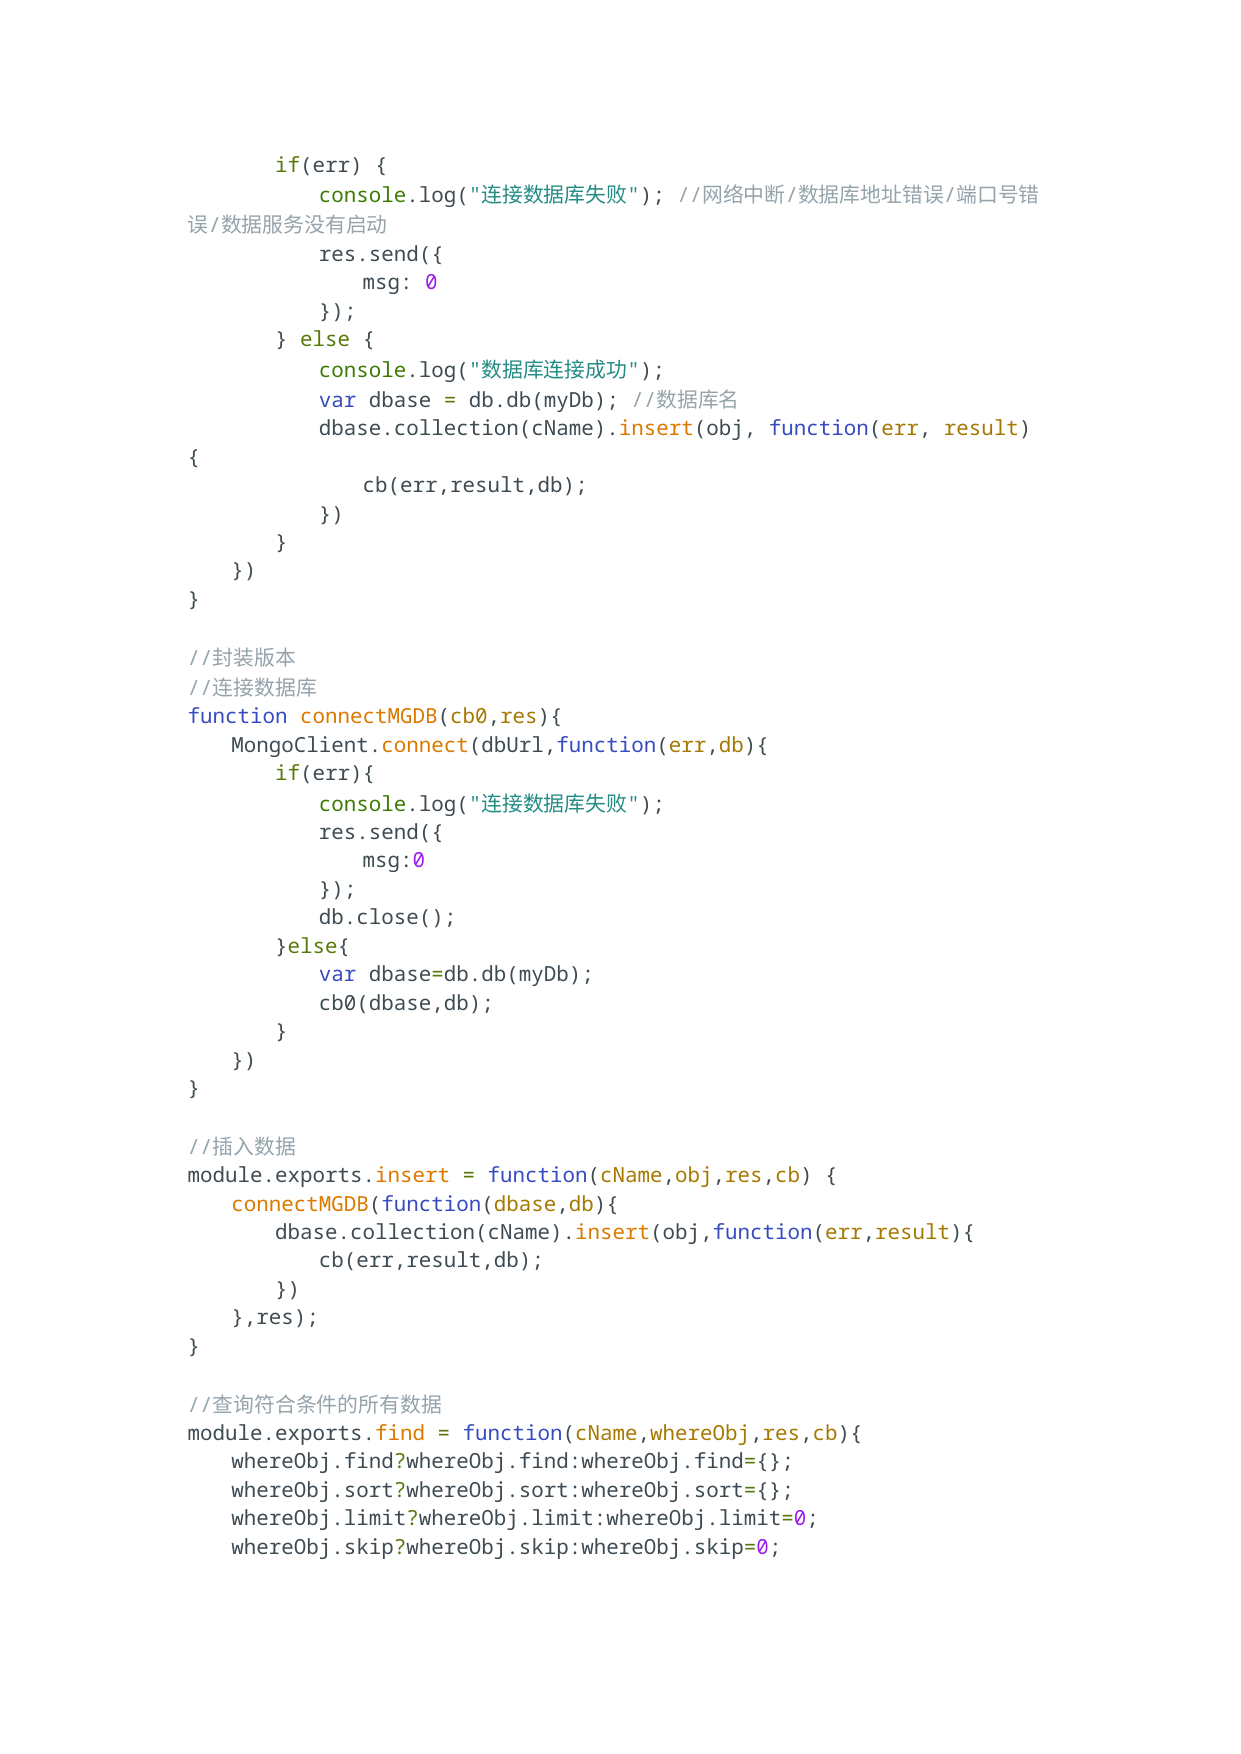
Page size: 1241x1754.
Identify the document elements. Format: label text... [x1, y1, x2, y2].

text }) [187, 1045, 1053, 1073]
text } else { [187, 324, 1053, 353]
text dbase.collection(cName).insert(obj, function(err, result) { [187, 413, 1053, 470]
text cb(err,result,db); [187, 1246, 1053, 1274]
text module.exports.find = function(cName,whereObj,res,cb){ [187, 1418, 1053, 1447]
text }); [187, 296, 1053, 324]
text if(err){ [187, 758, 1053, 787]
text //连接数据库 [187, 671, 1053, 702]
text },res); [187, 1302, 1053, 1331]
text MongoClient.connect(dbUrl,function(err,db){ [187, 730, 1053, 758]
text }); [187, 874, 1053, 902]
text whereObj.skip?whereObj.skip:whereObj.skip=0; [187, 1532, 1053, 1560]
text //插入数据 [187, 1130, 1053, 1160]
text } [187, 584, 1053, 612]
text msg: 0 [187, 267, 1053, 296]
text dbase.collection(cName).insert(obj,function(err,result){ [187, 1217, 1053, 1246]
text console.log("数据库连接成功"); [187, 353, 1053, 383]
text var dbase=db.db(myDb); [187, 959, 1053, 988]
text console.log("连接数据库失败"); //网络中断/数据库地址错误/端口号错误/数据服务没有启动 [187, 178, 1053, 239]
text //查询符合条件的所有数据 [187, 1388, 1053, 1418]
text connectMGDB(function(dbase,db){ [187, 1189, 1053, 1217]
text module.exports.insert = function(cName,obj,res,cb) { [187, 1160, 1053, 1189]
text whereObj.find?whereObj.find:whereObj.find={}; [187, 1447, 1053, 1475]
text res.send({ [187, 817, 1053, 846]
text db.close(); [187, 902, 1053, 931]
text function connectMGDB(cb0,res){ [187, 702, 1053, 730]
text if(err) { [187, 150, 1053, 178]
text } [187, 527, 1053, 556]
text }) [187, 1274, 1053, 1302]
text whereObj.limit?whereObj.limit:whereObj.limit=0; [187, 1503, 1053, 1532]
text }) [187, 556, 1053, 584]
text }) [187, 499, 1053, 527]
text cb0(dbase,db); [187, 988, 1053, 1016]
text whereObj.sort?whereObj.sort:whereObj.sort={}; [187, 1475, 1053, 1503]
text } [187, 1016, 1053, 1045]
text msg:0 [187, 846, 1053, 874]
text var dbase = db.db(myDb); //数据库名 [187, 383, 1053, 413]
text cb(err,result,db); [187, 470, 1053, 499]
text res.send({ [187, 239, 1053, 267]
text console.log("连接数据库失败"); [187, 787, 1053, 817]
text } [187, 1073, 1053, 1102]
text } [187, 1331, 1053, 1359]
text //封装版本 [187, 641, 1053, 671]
text }else{ [187, 931, 1053, 959]
